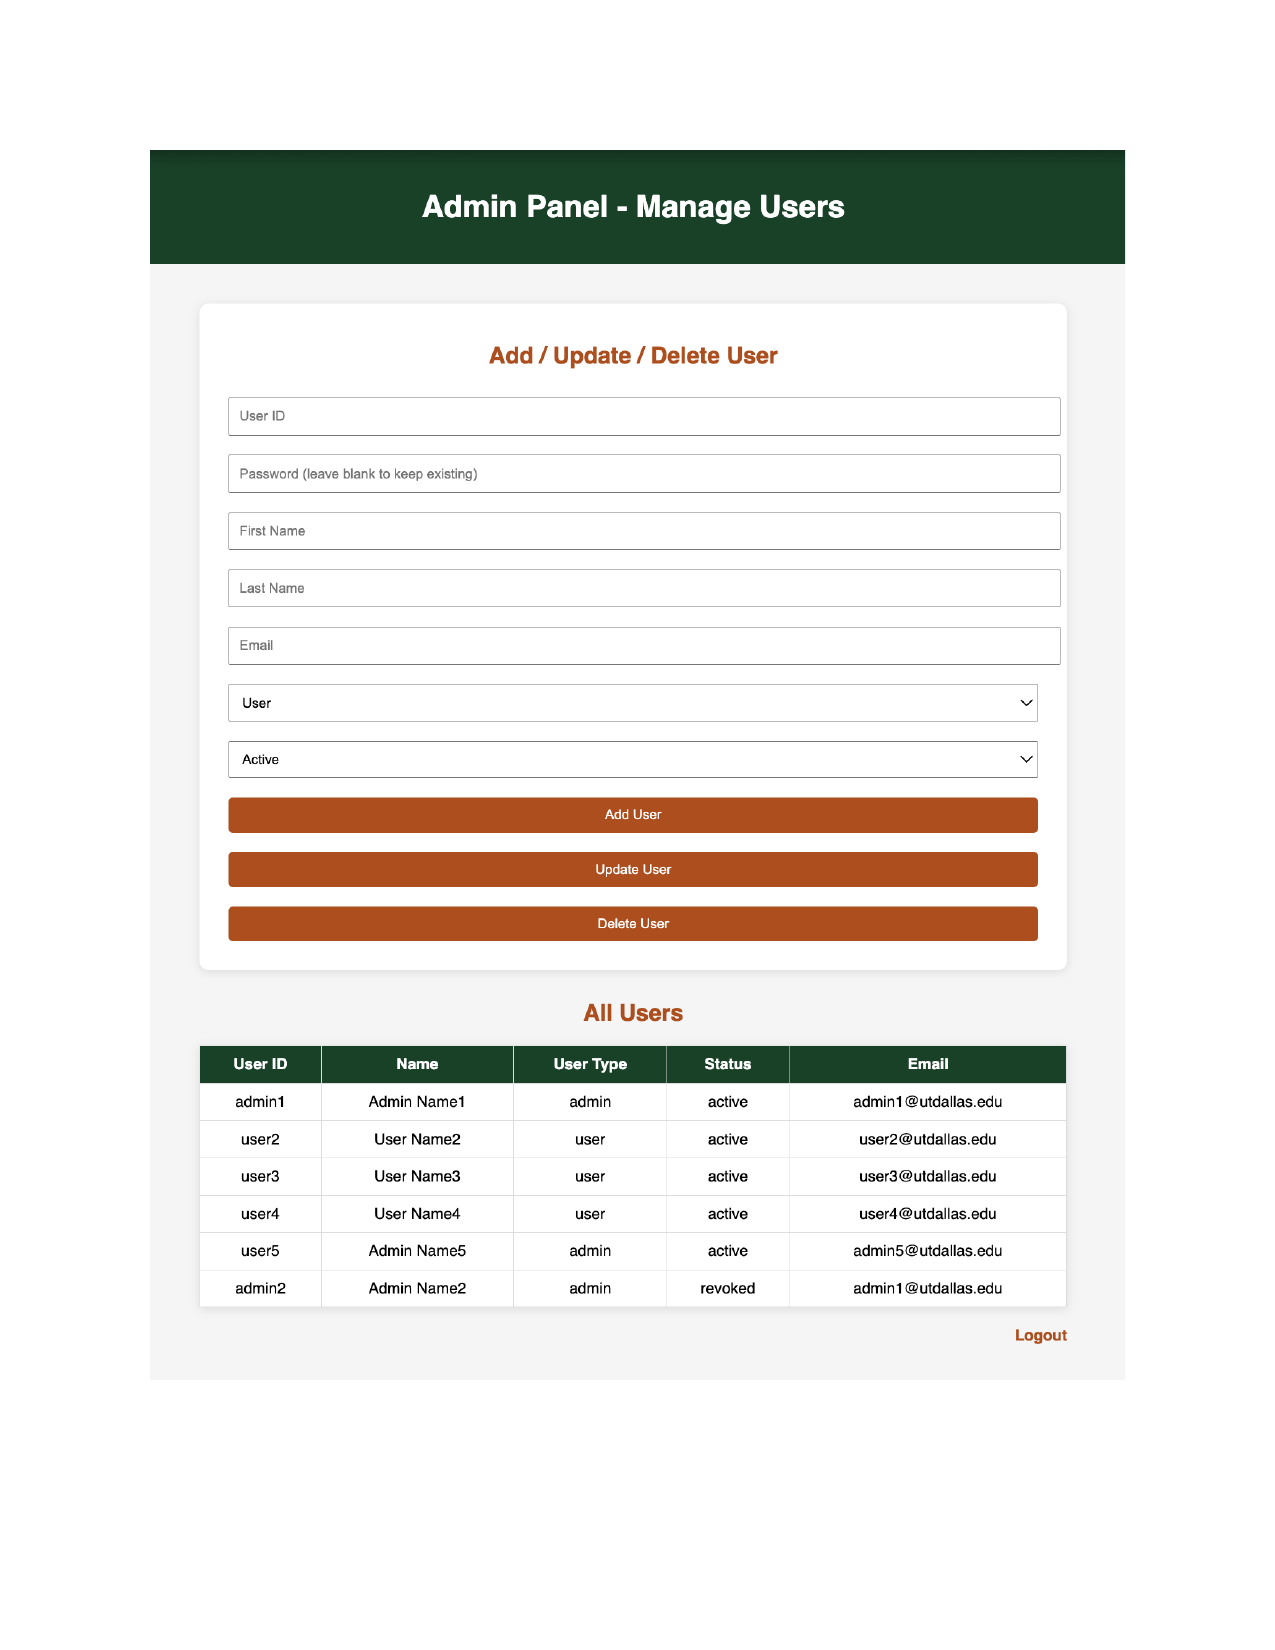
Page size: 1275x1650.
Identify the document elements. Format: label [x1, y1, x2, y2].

picture [150, 150, 1125, 1380]
